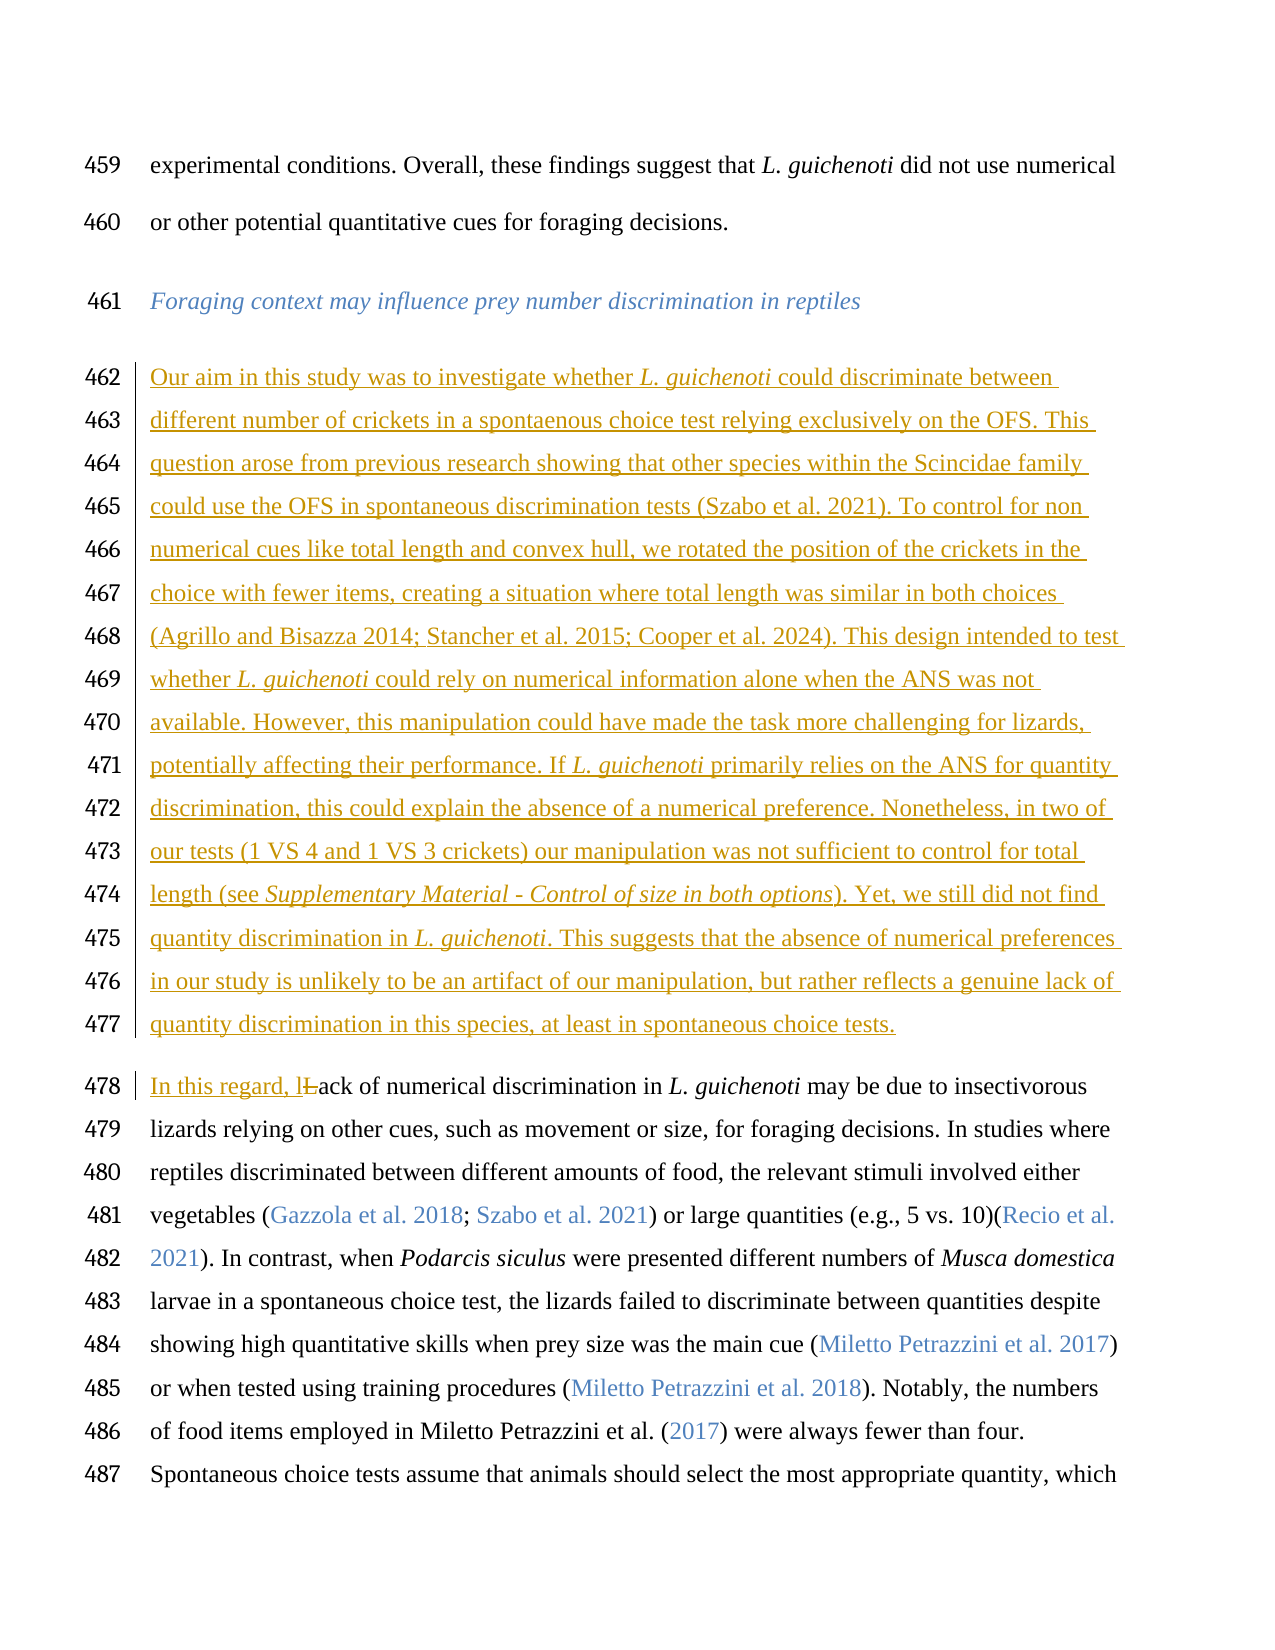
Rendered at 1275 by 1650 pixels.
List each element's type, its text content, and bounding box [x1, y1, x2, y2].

subtitle Foraging context may influence prey number discrimination in reptiles [150, 286, 1125, 314]
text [150, 1071, 1125, 1488]
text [150, 150, 1125, 236]
